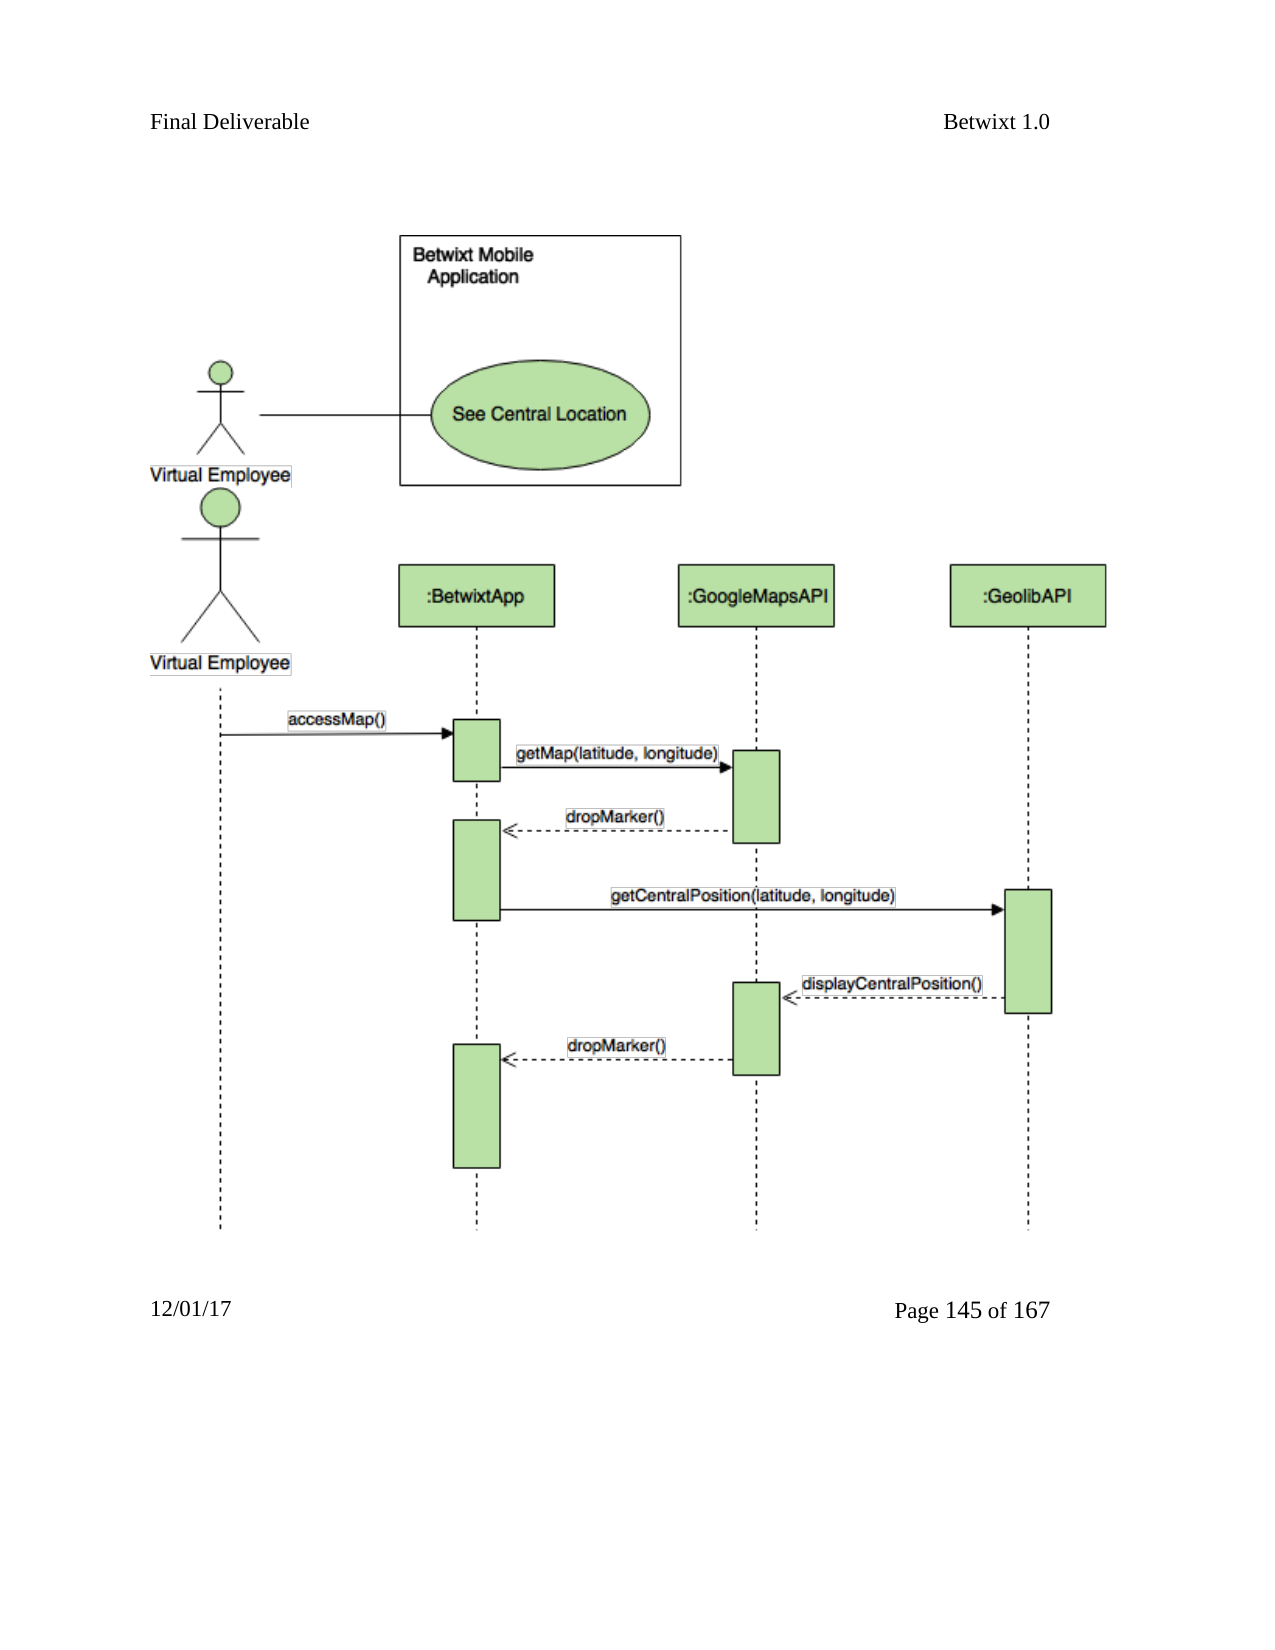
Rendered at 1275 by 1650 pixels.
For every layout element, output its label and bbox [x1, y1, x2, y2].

picture [150, 235, 1107, 1234]
